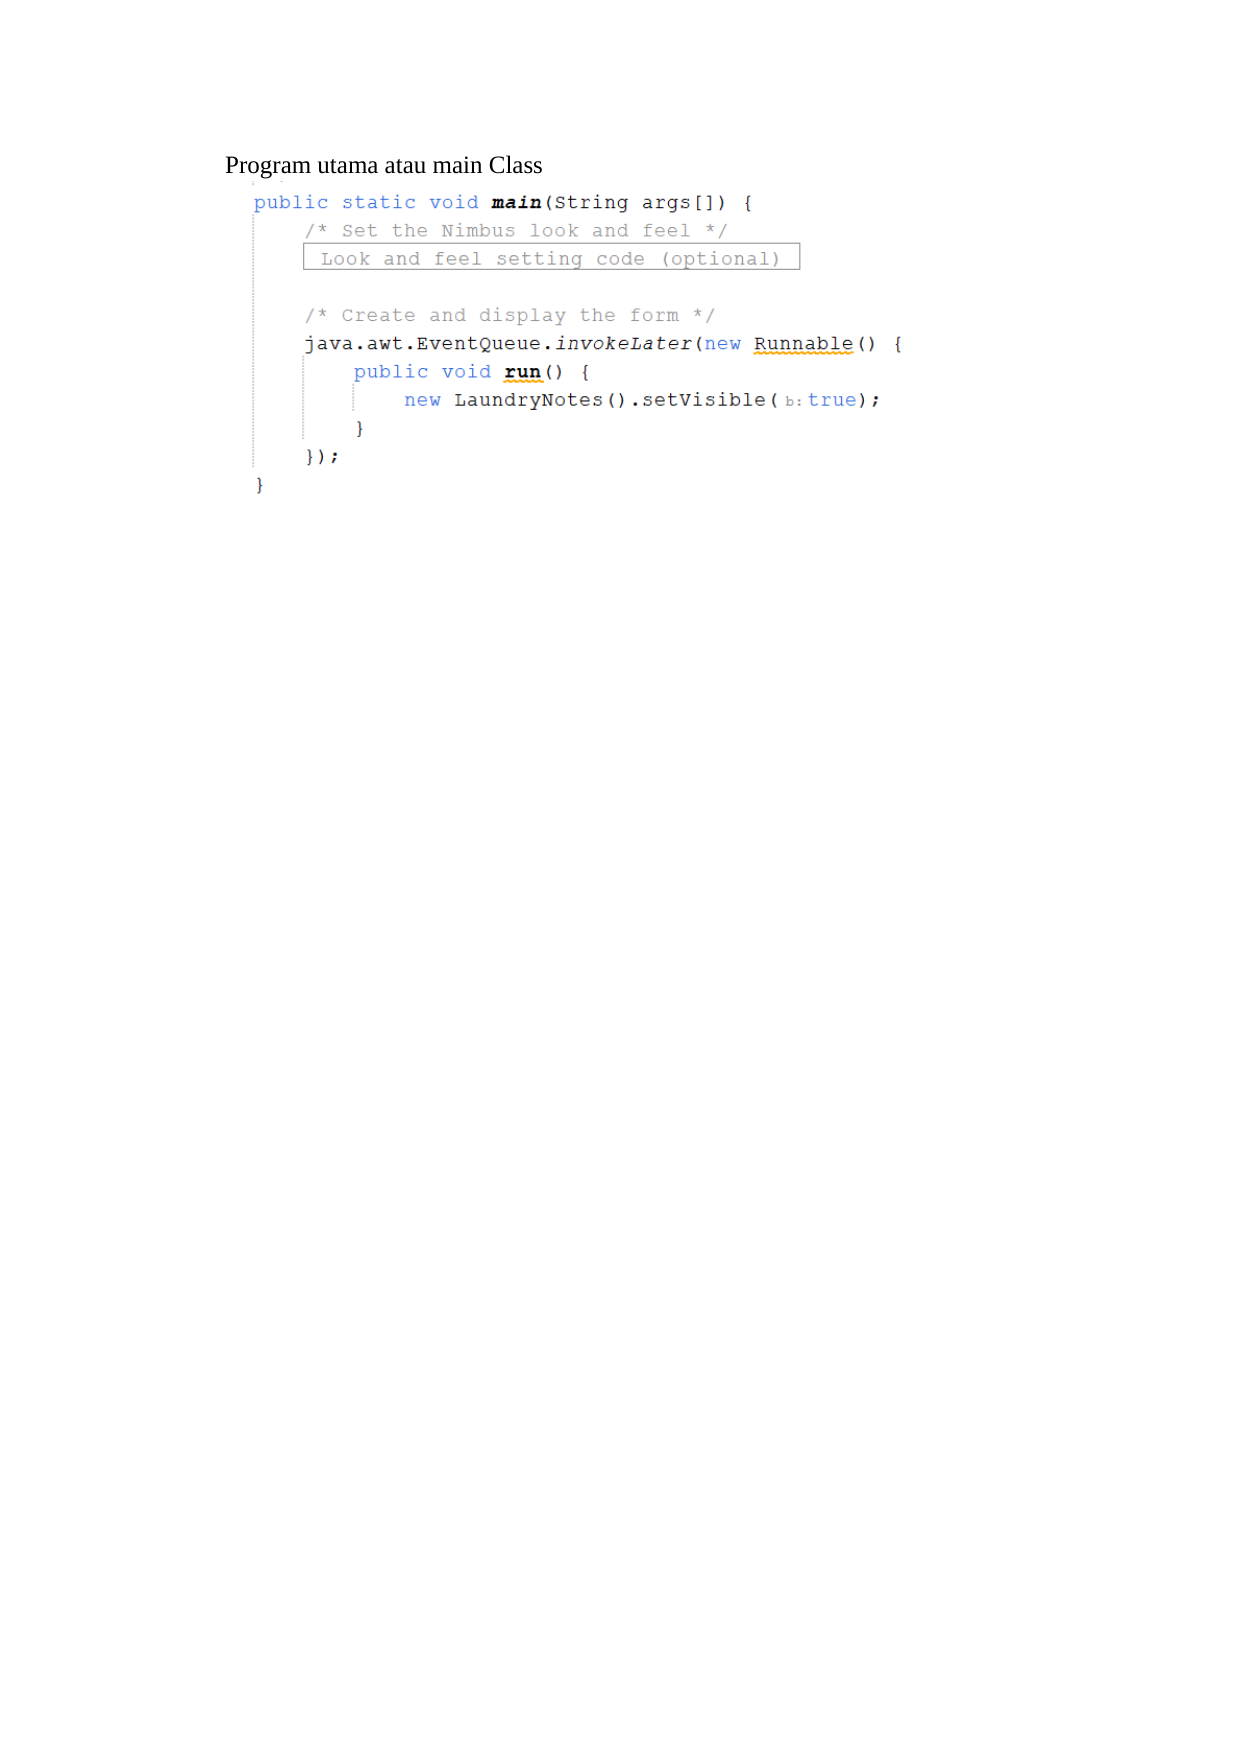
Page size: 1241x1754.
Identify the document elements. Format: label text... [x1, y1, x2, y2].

picture [225, 181, 988, 506]
list Program utama atau main Class [225, 150, 1090, 179]
